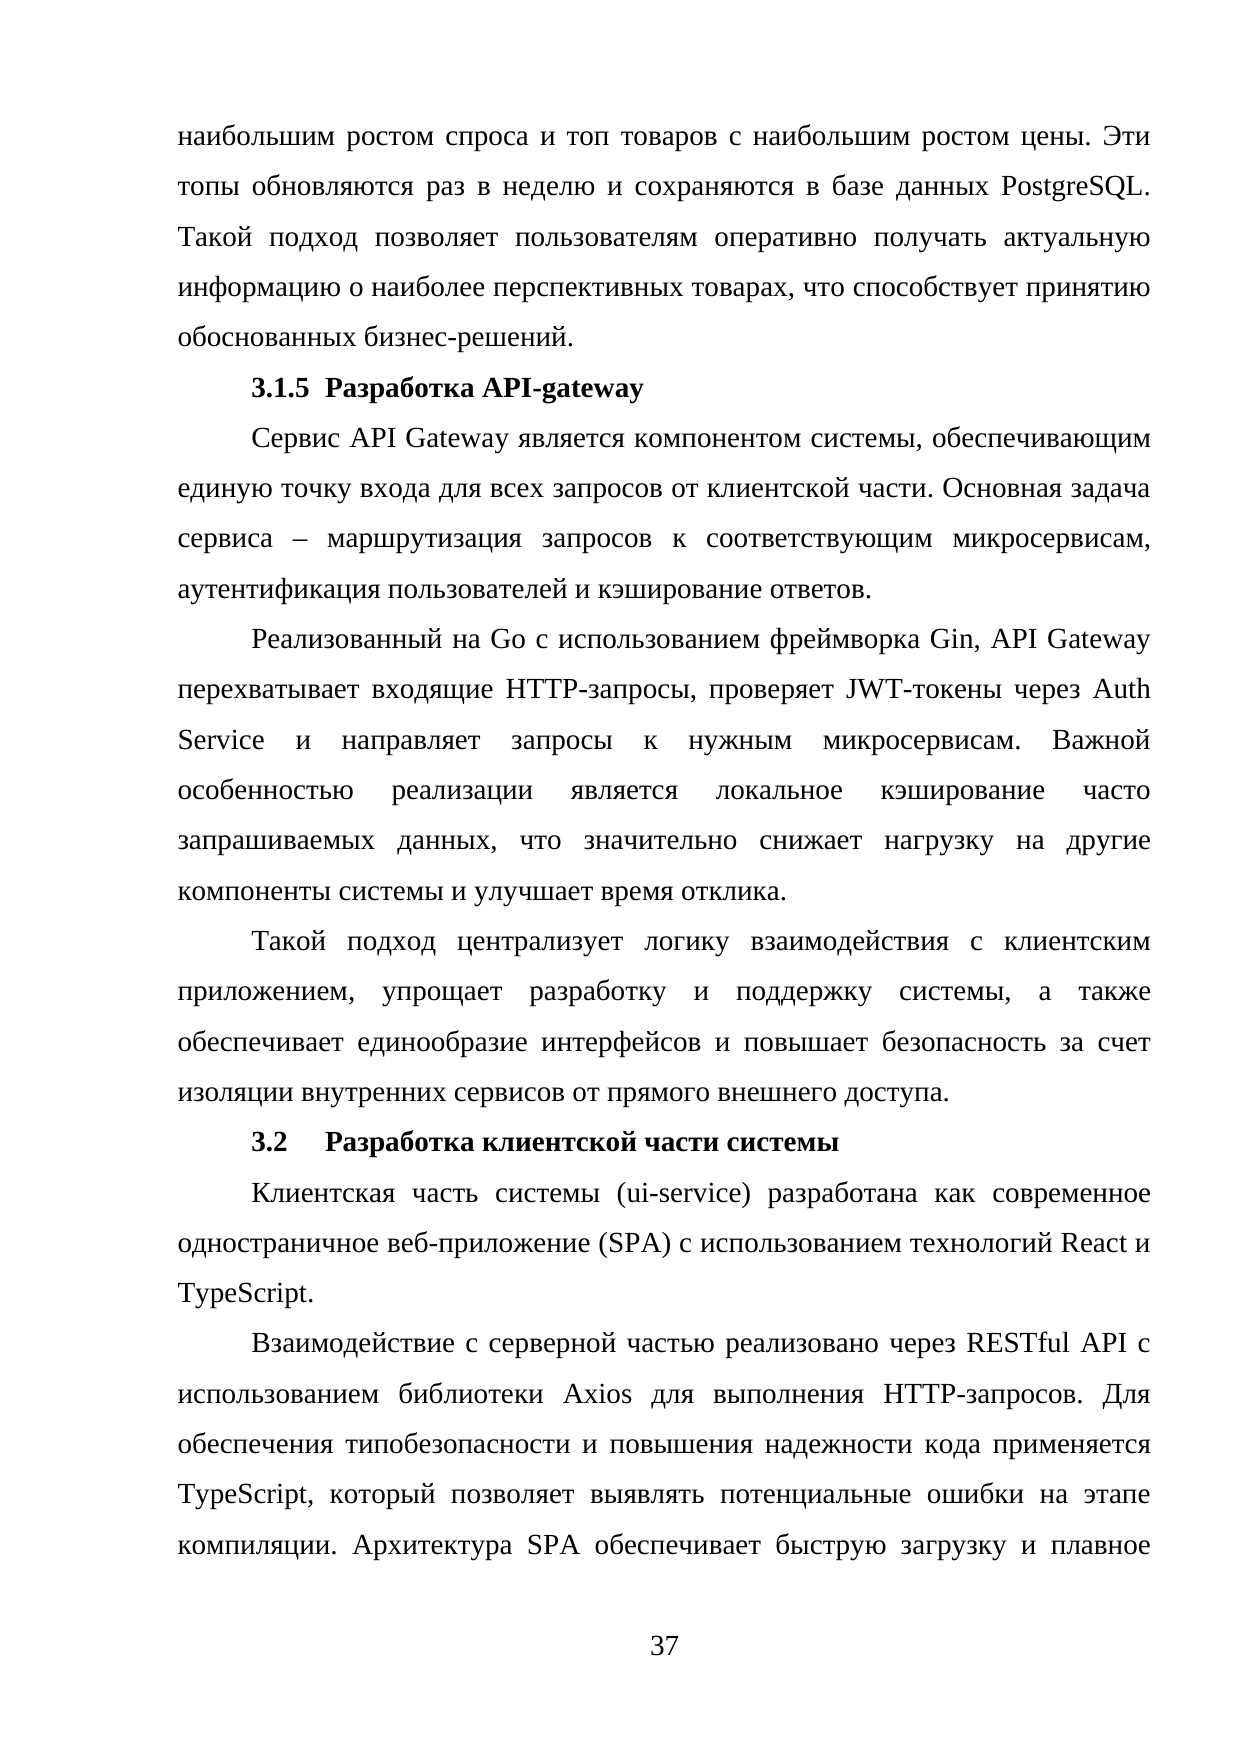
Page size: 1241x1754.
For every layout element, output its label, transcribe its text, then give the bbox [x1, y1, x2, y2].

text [177, 1326, 1152, 1560]
text Разработка клиентской части системы [177, 1124, 1152, 1158]
text Реализованный на Go с использованием фреймворка Gin, API Gateway перехватывает входящие HTTP-запросы, проверяет JWT-токены через Auth Service и направляет запросы к нужным микросервисам. Важной особенностью реализации является локальное кэширование часто запрашиваемых данных, что значительно снижает нагрузку на другие компоненты системы и улучшает время отклика. [177, 621, 1152, 906]
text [177, 118, 1152, 353]
text Сервис API Gateway является компонентом системы, обеспечивающим единую точку входа для всех запросов от клиентской части. Основная задача сервиса – маршрутизация запросов к соответствующим микросервисам, аутентификация пользователей и кэширование ответов. [177, 420, 1152, 604]
text Такой подход централизует логику взаимодействия с клиентским приложением, упрощает разработку и поддержку системы, а также обеспечивает единообразие интерфейсов и повышает безопасность за счет изоляции внутренних сервисов от прямого внешнего доступа. [177, 923, 1152, 1108]
text Разработка API-gateway [177, 370, 1152, 403]
text Клиентская часть системы (ui-service) разработана как современное одностраничное веб-приложение (SPA) с использованием технологий React и TypeScript. [177, 1175, 1152, 1309]
